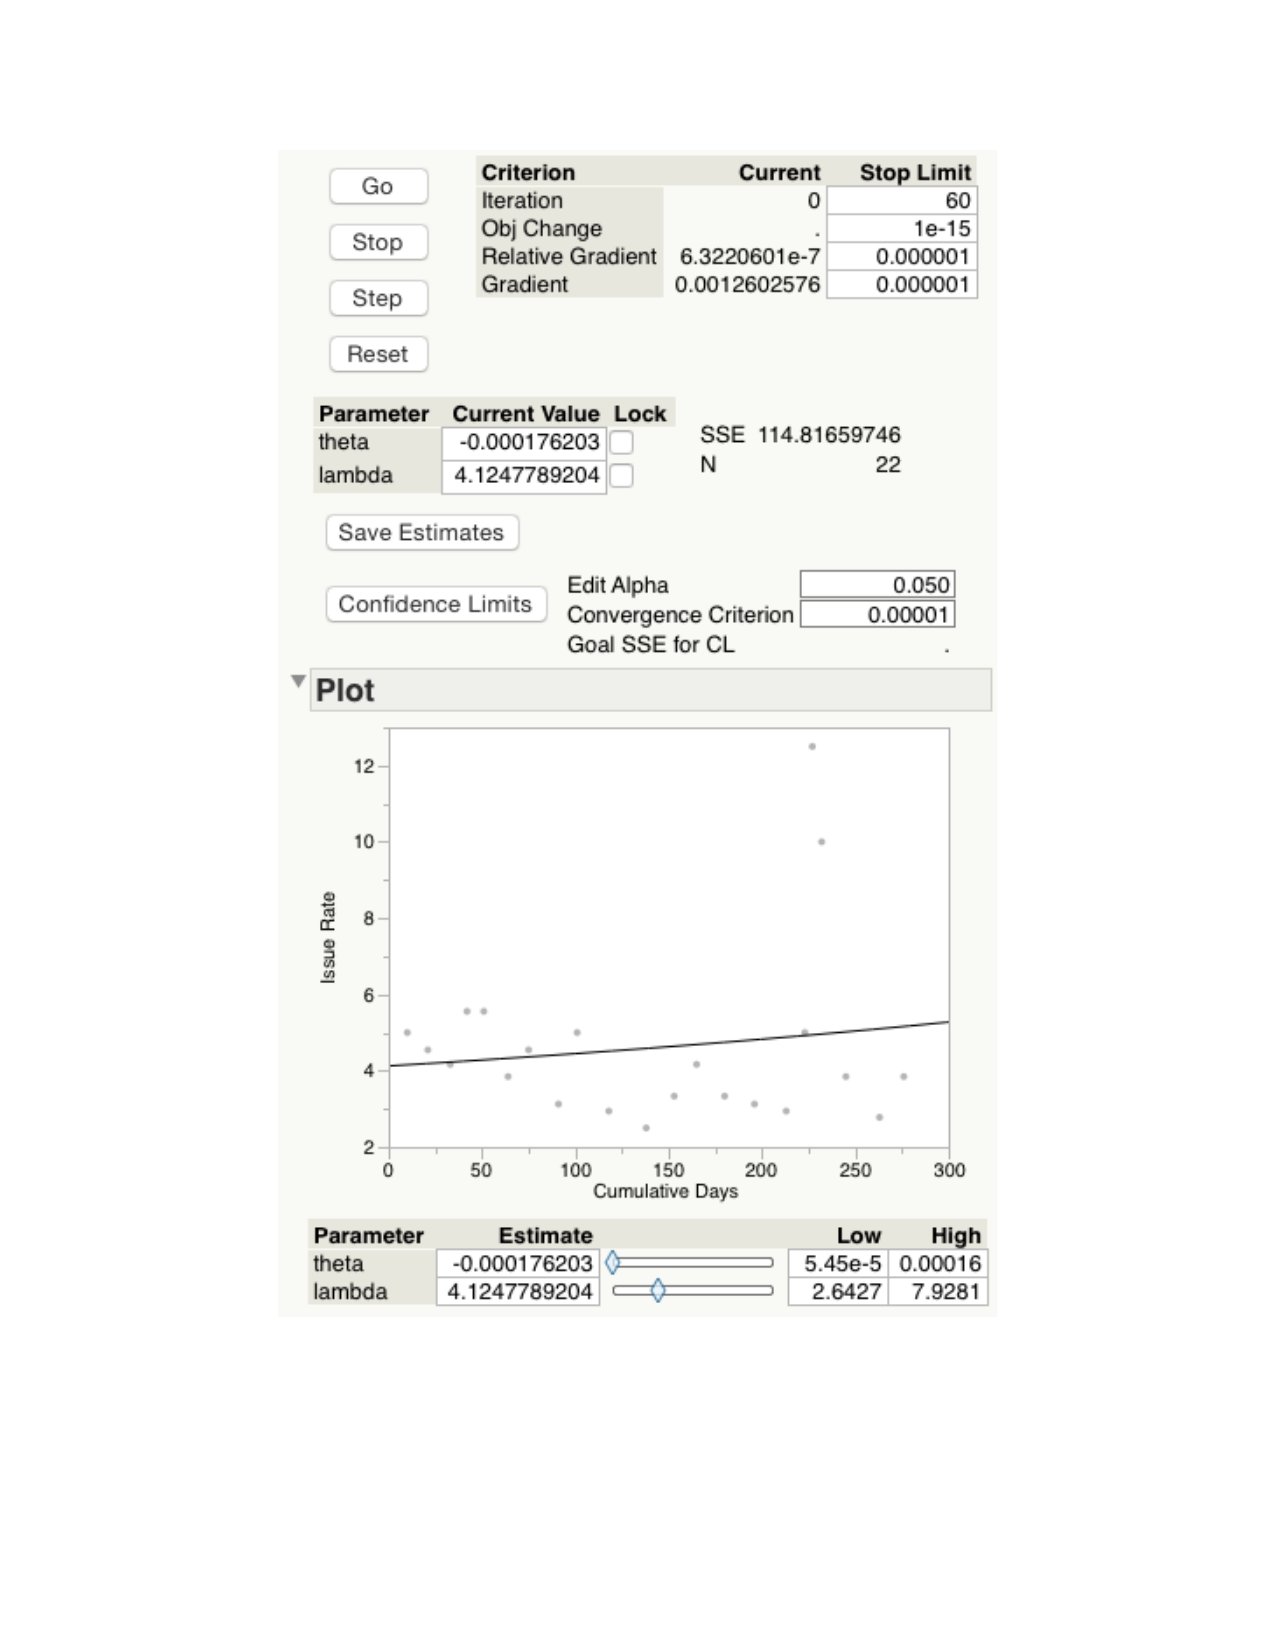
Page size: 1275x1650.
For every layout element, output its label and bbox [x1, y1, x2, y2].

picture [277, 150, 998, 1317]
